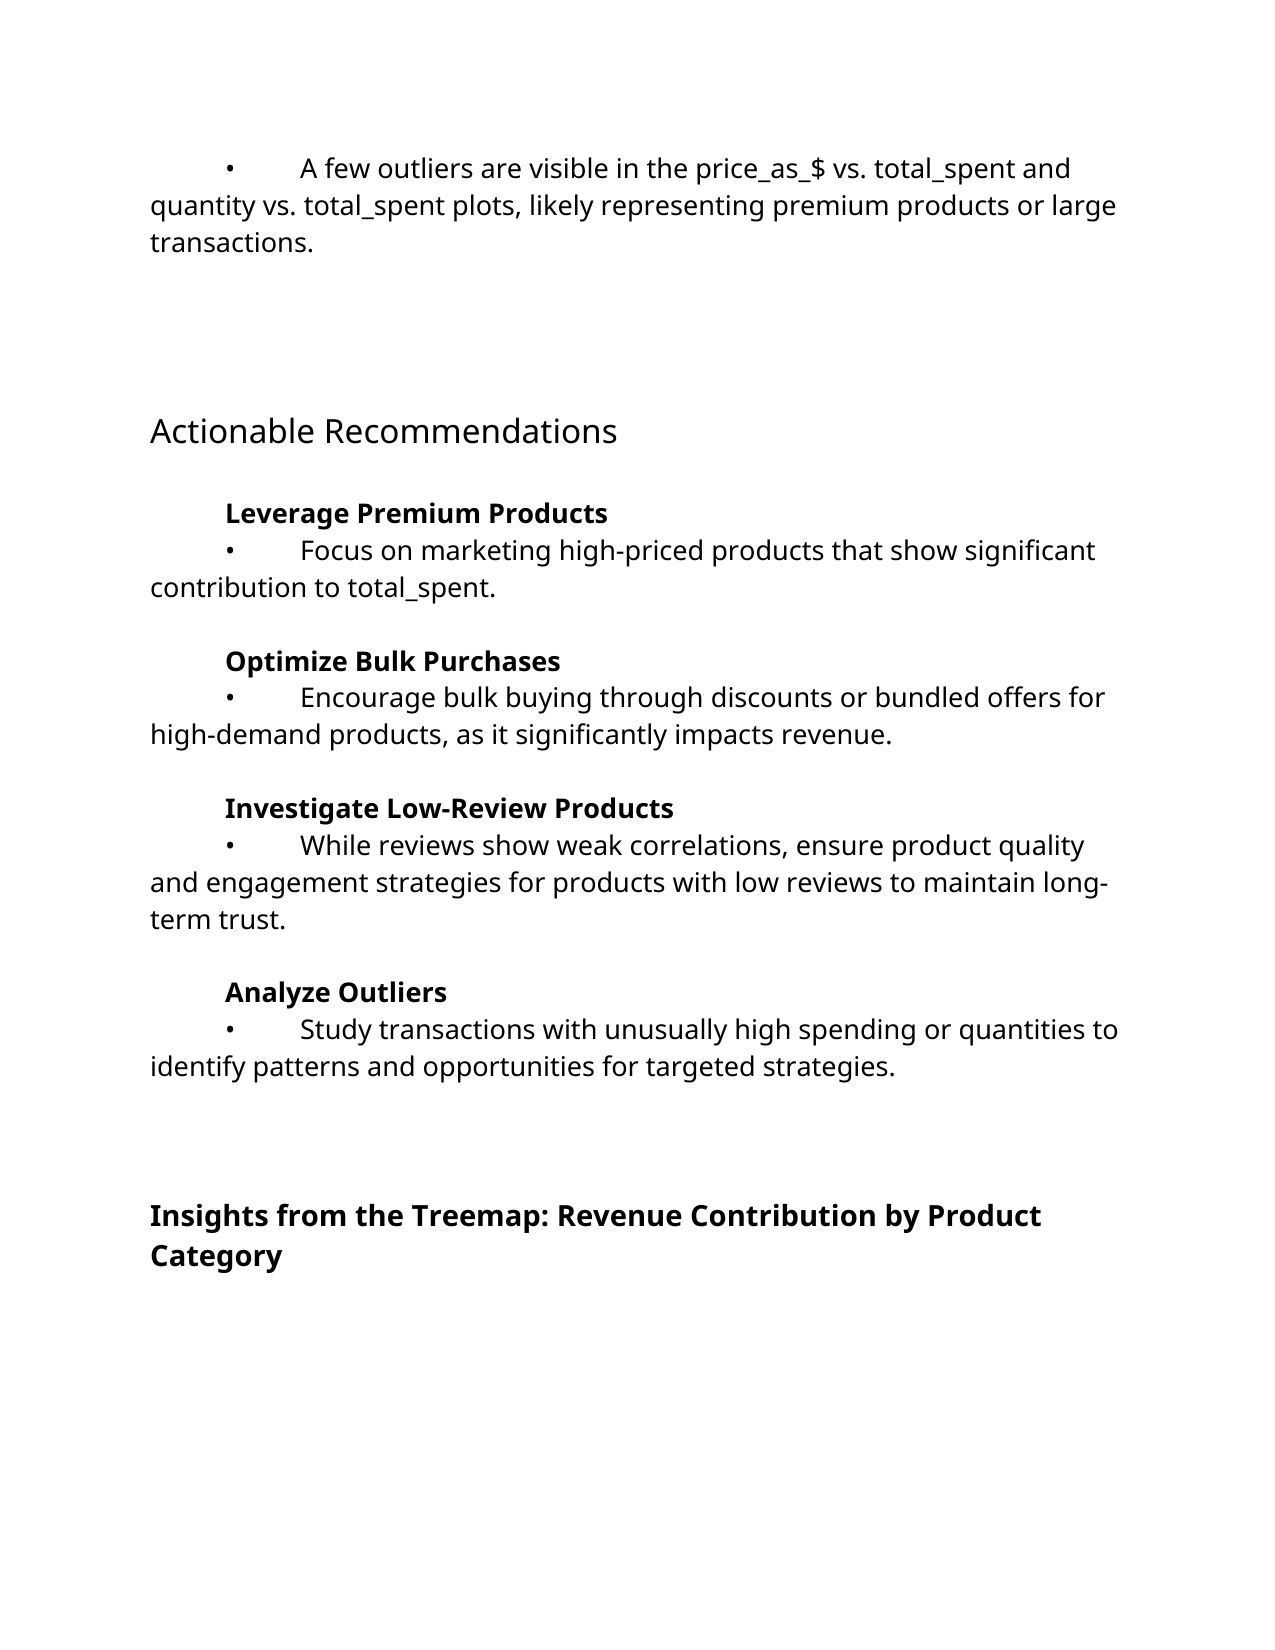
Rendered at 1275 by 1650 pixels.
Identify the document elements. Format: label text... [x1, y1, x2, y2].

text Actionable Recommendations [150, 408, 1125, 453]
text Optimize Bulk Purchases [150, 642, 1125, 679]
text • While reviews show weak correlations, ensure product quality and engagement strategies for products with low reviews to maintain long-term trust. [150, 826, 1125, 937]
text • Encourage bulk buying through discounts or bundled offers for high-demand products, as it significantly impacts revenue. [150, 679, 1125, 753]
text • Focus on marketing high-priced products that show significant contribution to total_spent. [150, 531, 1125, 605]
text • A few outliers are visible in the price_as_$ vs. total_spent and quantity vs. total_spent plots, likely representing premium products or large transactions. [150, 150, 1125, 261]
text • Study transactions with unusually high spending or quantities to identify patterns and opportunities for targeted strategies. [150, 1011, 1125, 1084]
text Analyze Outliers [150, 974, 1125, 1011]
text Investigate Low-Review Products [150, 789, 1125, 826]
text Insights from the Treemap: Revenue Contribution by Product Category [150, 1195, 1125, 1274]
text Leverage Premium Products [150, 494, 1125, 531]
